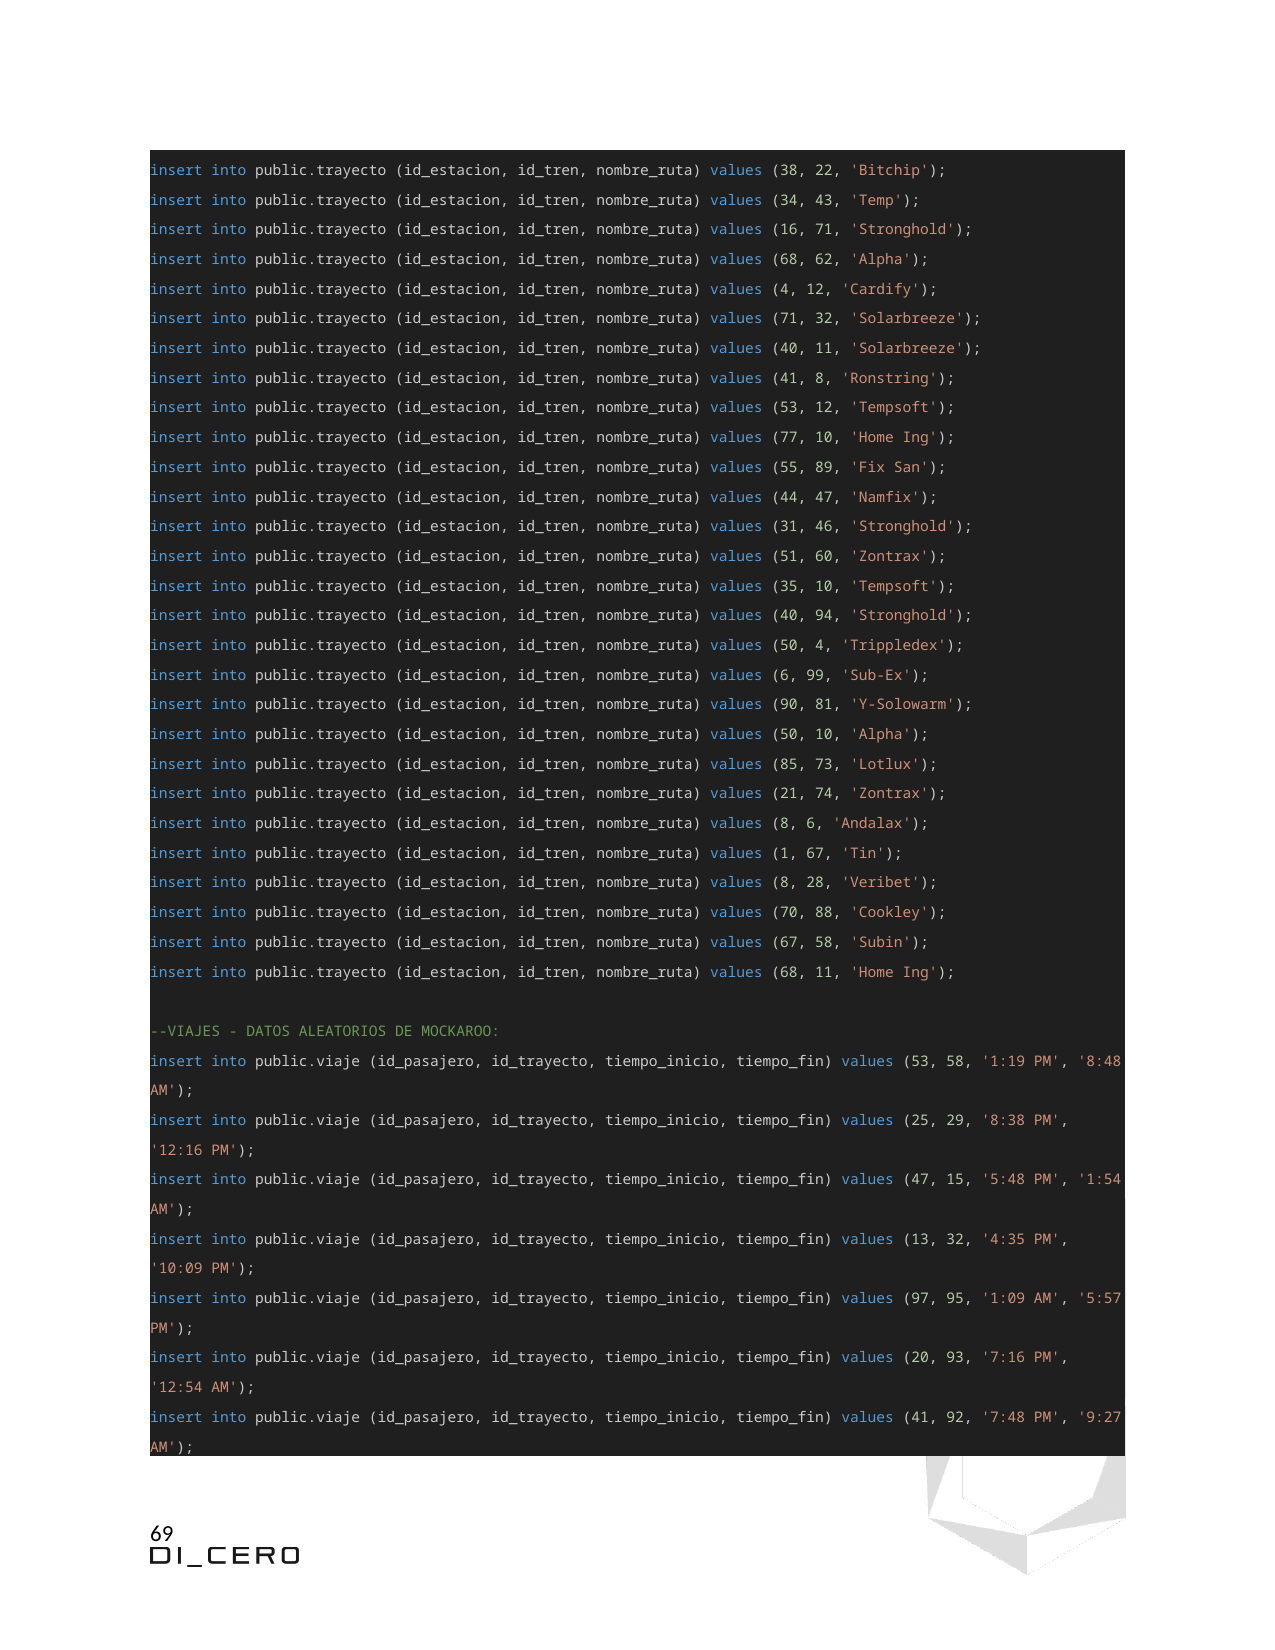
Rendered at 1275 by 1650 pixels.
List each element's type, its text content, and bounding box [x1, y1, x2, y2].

text insert into public.trayecto (id_estacion, id_tren, nombre_ruta) values (85, 73, 'Lotlux'); [150, 744, 1125, 773]
text insert into public.viaje (id_pasajero, id_trayecto, tiempo_inicio, tiempo_fin) values (41, 92, '7:48 PM', '9:27 AM'); [150, 1397, 1125, 1456]
picture [925, 1198, 1126, 1575]
text insert into public.trayecto (id_estacion, id_tren, nombre_ruta) values (70, 88, 'Cookley'); [150, 892, 1125, 922]
text --VIAJES - DATOS ALEATORIOS DE MOCKAROO: [150, 1011, 1125, 1041]
text insert into public.trayecto (id_estacion, id_tren, nombre_ruta) values (41, 8, 'Ronstring'); [150, 358, 1125, 387]
text insert into public.trayecto (id_estacion, id_tren, nombre_ruta) values (77, 10, 'Home Ing'); [150, 417, 1125, 447]
text insert into public.trayecto (id_estacion, id_tren, nombre_ruta) values (50, 10, 'Alpha'); [150, 714, 1125, 744]
text insert into public.trayecto (id_estacion, id_tren, nombre_ruta) values (90, 81, 'Y-Solowarm'); [150, 684, 1125, 714]
text insert into public.trayecto (id_estacion, id_tren, nombre_ruta) values (40, 11, 'Solarbreeze'); [150, 328, 1125, 358]
text insert into public.viaje (id_pasajero, id_trayecto, tiempo_inicio, tiempo_fin) values (47, 15, '5:48 PM', '1:54 AM'); [150, 1159, 1125, 1219]
text insert into public.trayecto (id_estacion, id_tren, nombre_ruta) values (4, 12, 'Cardify'); [150, 269, 1125, 298]
text insert into public.trayecto (id_estacion, id_tren, nombre_ruta) values (71, 32, 'Solarbreeze'); [150, 298, 1125, 328]
text insert into public.trayecto (id_estacion, id_tren, nombre_ruta) values (1, 67, 'Tin'); [150, 833, 1125, 862]
text insert into public.trayecto (id_estacion, id_tren, nombre_ruta) values (34, 43, 'Temp'); [150, 180, 1125, 209]
text insert into public.viaje (id_pasajero, id_trayecto, tiempo_inicio, tiempo_fin) values (53, 58, '1:19 PM', '8:48 AM'); [150, 1041, 1125, 1100]
text insert into public.trayecto (id_estacion, id_tren, nombre_ruta) values (21, 74, 'Zontrax'); [150, 773, 1125, 803]
text insert into public.trayecto (id_estacion, id_tren, nombre_ruta) values (6, 99, 'Sub-Ex'); [150, 655, 1125, 684]
text insert into public.trayecto (id_estacion, id_tren, nombre_ruta) values (8, 28, 'Veribet'); [150, 862, 1125, 892]
text insert into public.trayecto (id_estacion, id_tren, nombre_ruta) values (68, 62, 'Alpha'); [150, 239, 1125, 269]
text insert into public.trayecto (id_estacion, id_tren, nombre_ruta) values (8, 6, 'Andalax'); [150, 803, 1125, 833]
text insert into public.trayecto (id_estacion, id_tren, nombre_ruta) values (68, 11, 'Home Ing'); [150, 952, 1125, 981]
text insert into public.trayecto (id_estacion, id_tren, nombre_ruta) values (31, 46, 'Stronghold'); [150, 506, 1125, 536]
picture [150, 1547, 299, 1567]
text insert into public.trayecto (id_estacion, id_tren, nombre_ruta) values (38, 22, 'Bitchip'); [150, 150, 1125, 180]
text insert into public.viaje (id_pasajero, id_trayecto, tiempo_inicio, tiempo_fin) values (13, 32, '4:35 PM', '10:09 PM'); [150, 1219, 1125, 1278]
text insert into public.trayecto (id_estacion, id_tren, nombre_ruta) values (51, 60, 'Zontrax'); [150, 536, 1125, 566]
text insert into public.viaje (id_pasajero, id_trayecto, tiempo_inicio, tiempo_fin) values (97, 95, '1:09 AM', '5:57 PM'); [150, 1278, 1125, 1337]
text insert into public.viaje (id_pasajero, id_trayecto, tiempo_inicio, tiempo_fin) values (20, 93, '7:16 PM', '12:54 AM'); [150, 1337, 1125, 1397]
text insert into public.trayecto (id_estacion, id_tren, nombre_ruta) values (35, 10, 'Tempsoft'); [150, 566, 1125, 595]
text insert into public.trayecto (id_estacion, id_tren, nombre_ruta) values (55, 89, 'Fix San'); [150, 447, 1125, 477]
text insert into public.trayecto (id_estacion, id_tren, nombre_ruta) values (50, 4, 'Trippledex'); [150, 625, 1125, 655]
text insert into public.trayecto (id_estacion, id_tren, nombre_ruta) values (53, 12, 'Tempsoft'); [150, 387, 1125, 417]
text insert into public.viaje (id_pasajero, id_trayecto, tiempo_inicio, tiempo_fin) values (25, 29, '8:38 PM', '12:16 PM'); [150, 1100, 1125, 1159]
text insert into public.trayecto (id_estacion, id_tren, nombre_ruta) values (16, 71, 'Stronghold'); [150, 209, 1125, 239]
text insert into public.trayecto (id_estacion, id_tren, nombre_ruta) values (67, 58, 'Subin'); [150, 922, 1125, 952]
text insert into public.trayecto (id_estacion, id_tren, nombre_ruta) values (40, 94, 'Stronghold'); [150, 595, 1125, 625]
text insert into public.trayecto (id_estacion, id_tren, nombre_ruta) values (44, 47, 'Namfix'); [150, 477, 1125, 506]
